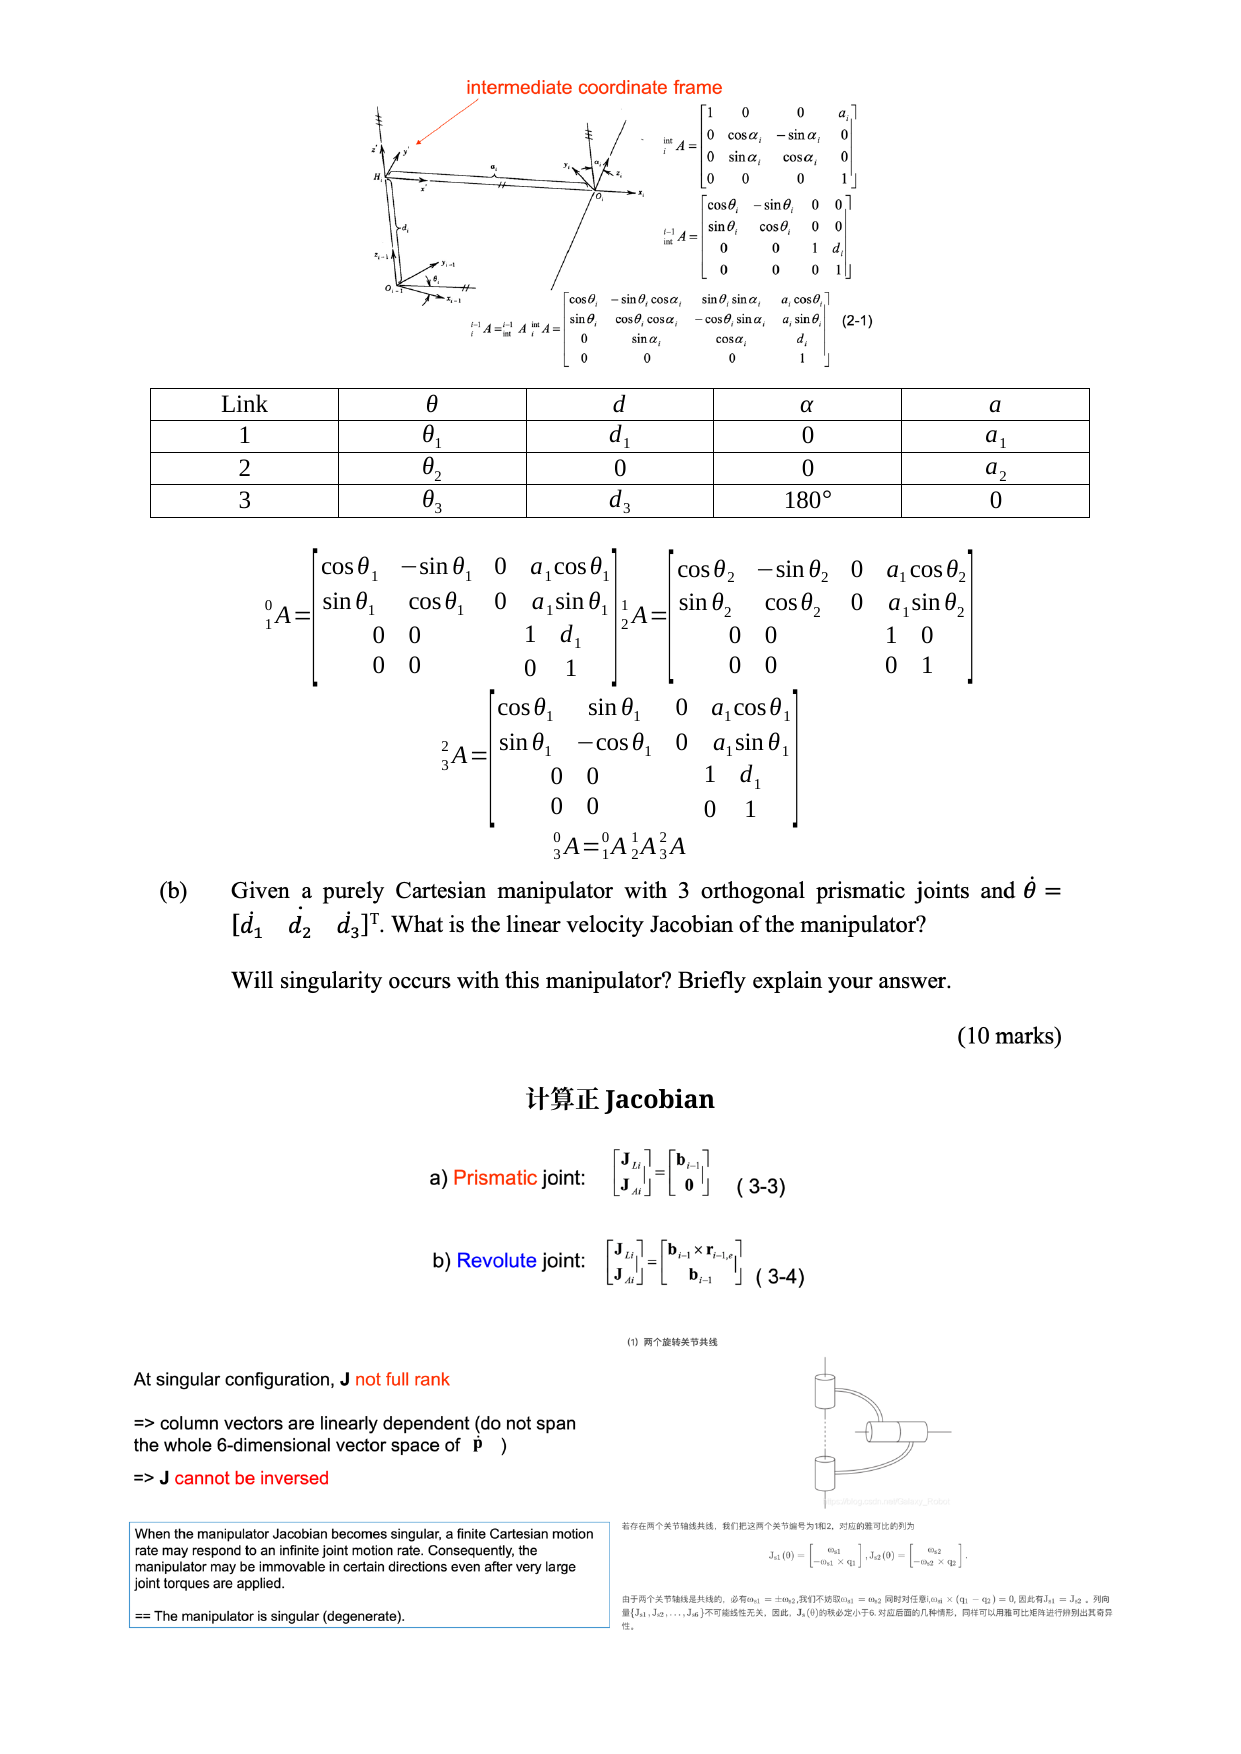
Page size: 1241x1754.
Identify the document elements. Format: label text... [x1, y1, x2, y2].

table_cell 0 [527, 453, 713, 484]
table_cell 1 [151, 421, 338, 452]
text 计算正Jacobian [75, 1079, 1165, 1116]
picture [150, 863, 1091, 1051]
table_cell [339, 485, 526, 517]
table_cell 3 [151, 485, 338, 517]
picture [357, 75, 883, 388]
table_cell [339, 421, 526, 452]
table_cell 2 [151, 453, 338, 484]
table_header [714, 389, 901, 419]
table_cell [339, 453, 526, 484]
table_cell [902, 421, 1089, 452]
table_header [527, 389, 713, 419]
table_cell [527, 421, 713, 452]
table_cell 0 [714, 453, 901, 484]
table_cell [527, 485, 713, 517]
table_header [339, 389, 526, 419]
table_cell 0 [714, 421, 901, 452]
picture [122, 1333, 1118, 1637]
table_header Link [151, 389, 338, 419]
table_cell [902, 453, 1089, 484]
picture [417, 1144, 823, 1305]
table_cell 180 [714, 485, 901, 517]
table_header [902, 389, 1089, 419]
table_cell 0 [902, 485, 1089, 517]
